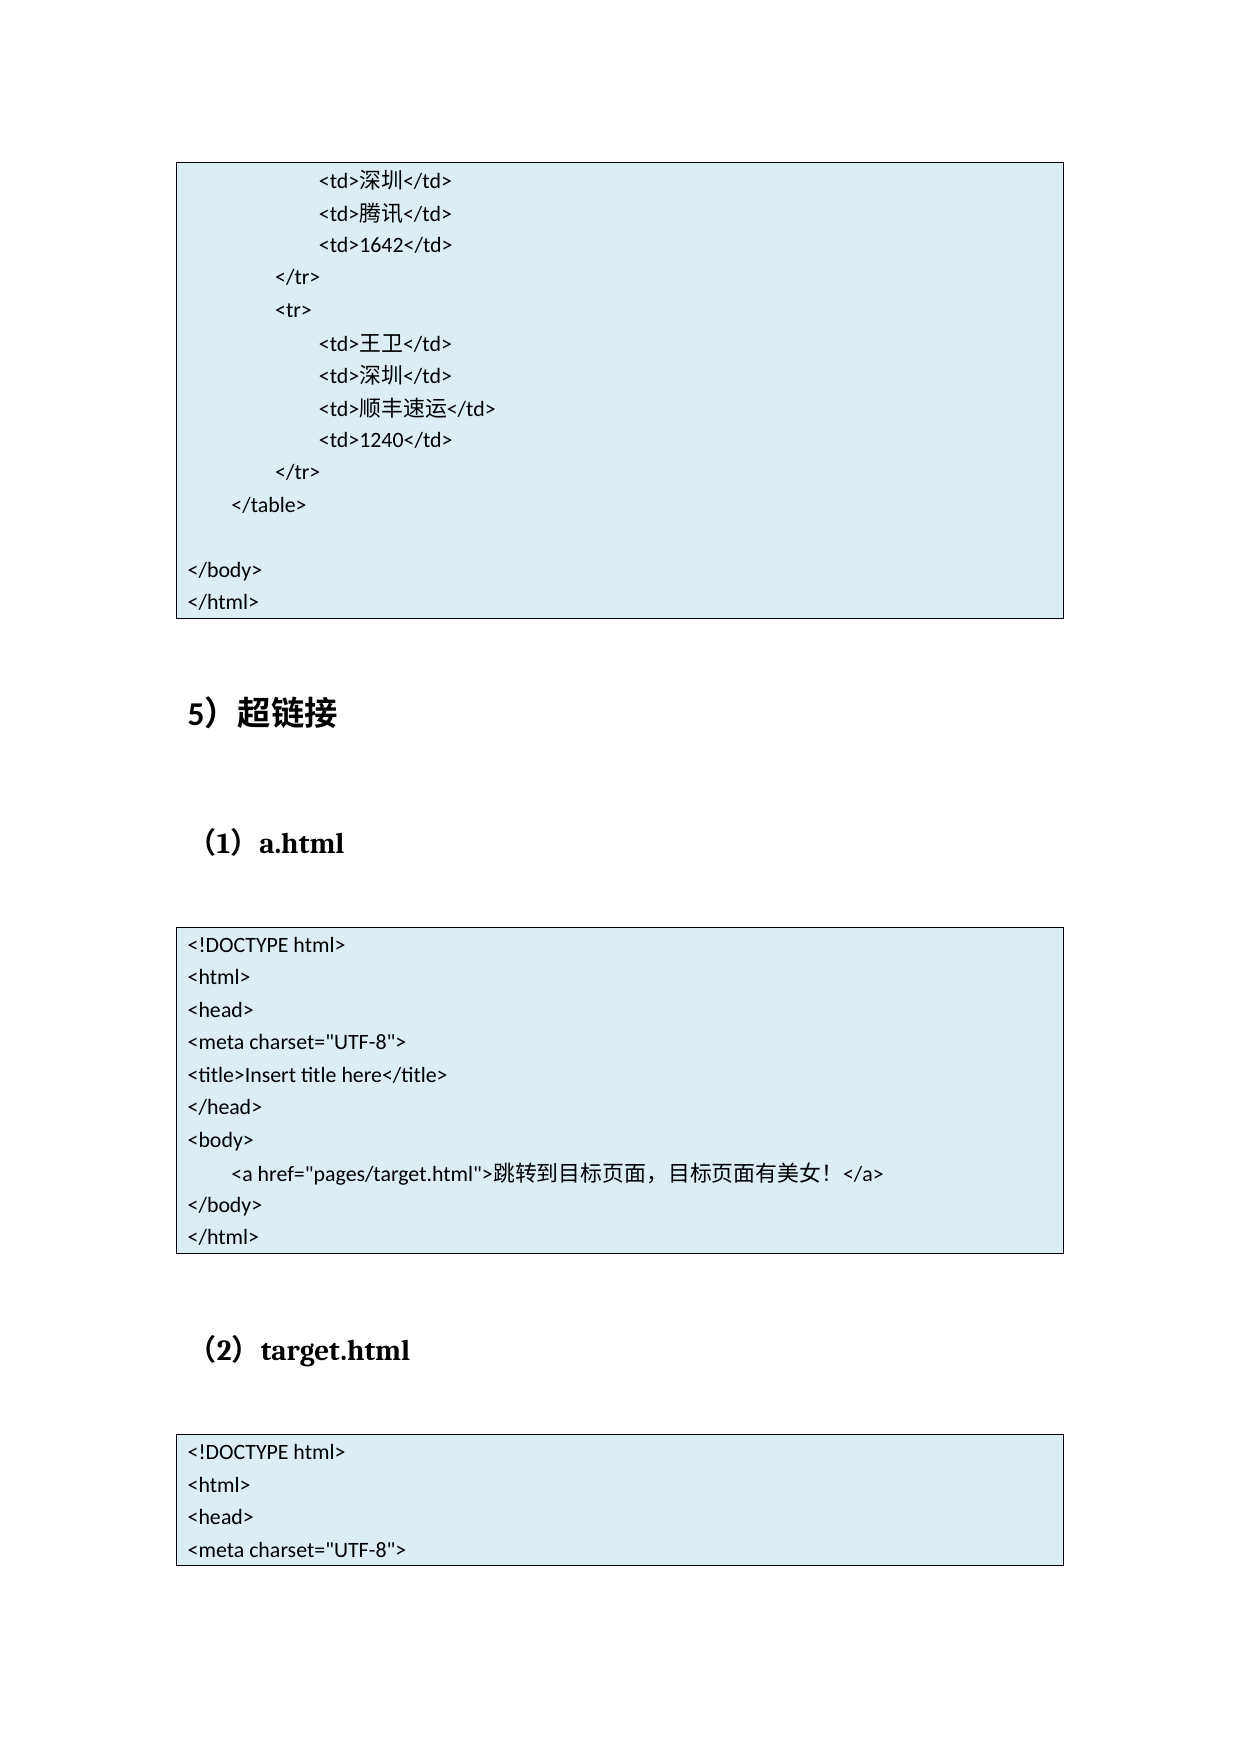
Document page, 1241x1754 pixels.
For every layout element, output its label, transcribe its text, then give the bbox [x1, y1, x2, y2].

subtitle （2）target.html [187, 1316, 1053, 1381]
table_header <!DOCTYPE html> <html> <head> <meta charset="UTF-8"> <title>Insert title here</title> </head> <body> <a href="pages/target.html">跳转到目标页面，目标页面有美女！</a> </body> </html> [177, 928, 1063, 1253]
subtitle （1）a.html [187, 808, 1053, 873]
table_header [177, 163, 1063, 618]
subtitle 5）超链接 [187, 679, 1053, 744]
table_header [177, 1435, 1063, 1565]
